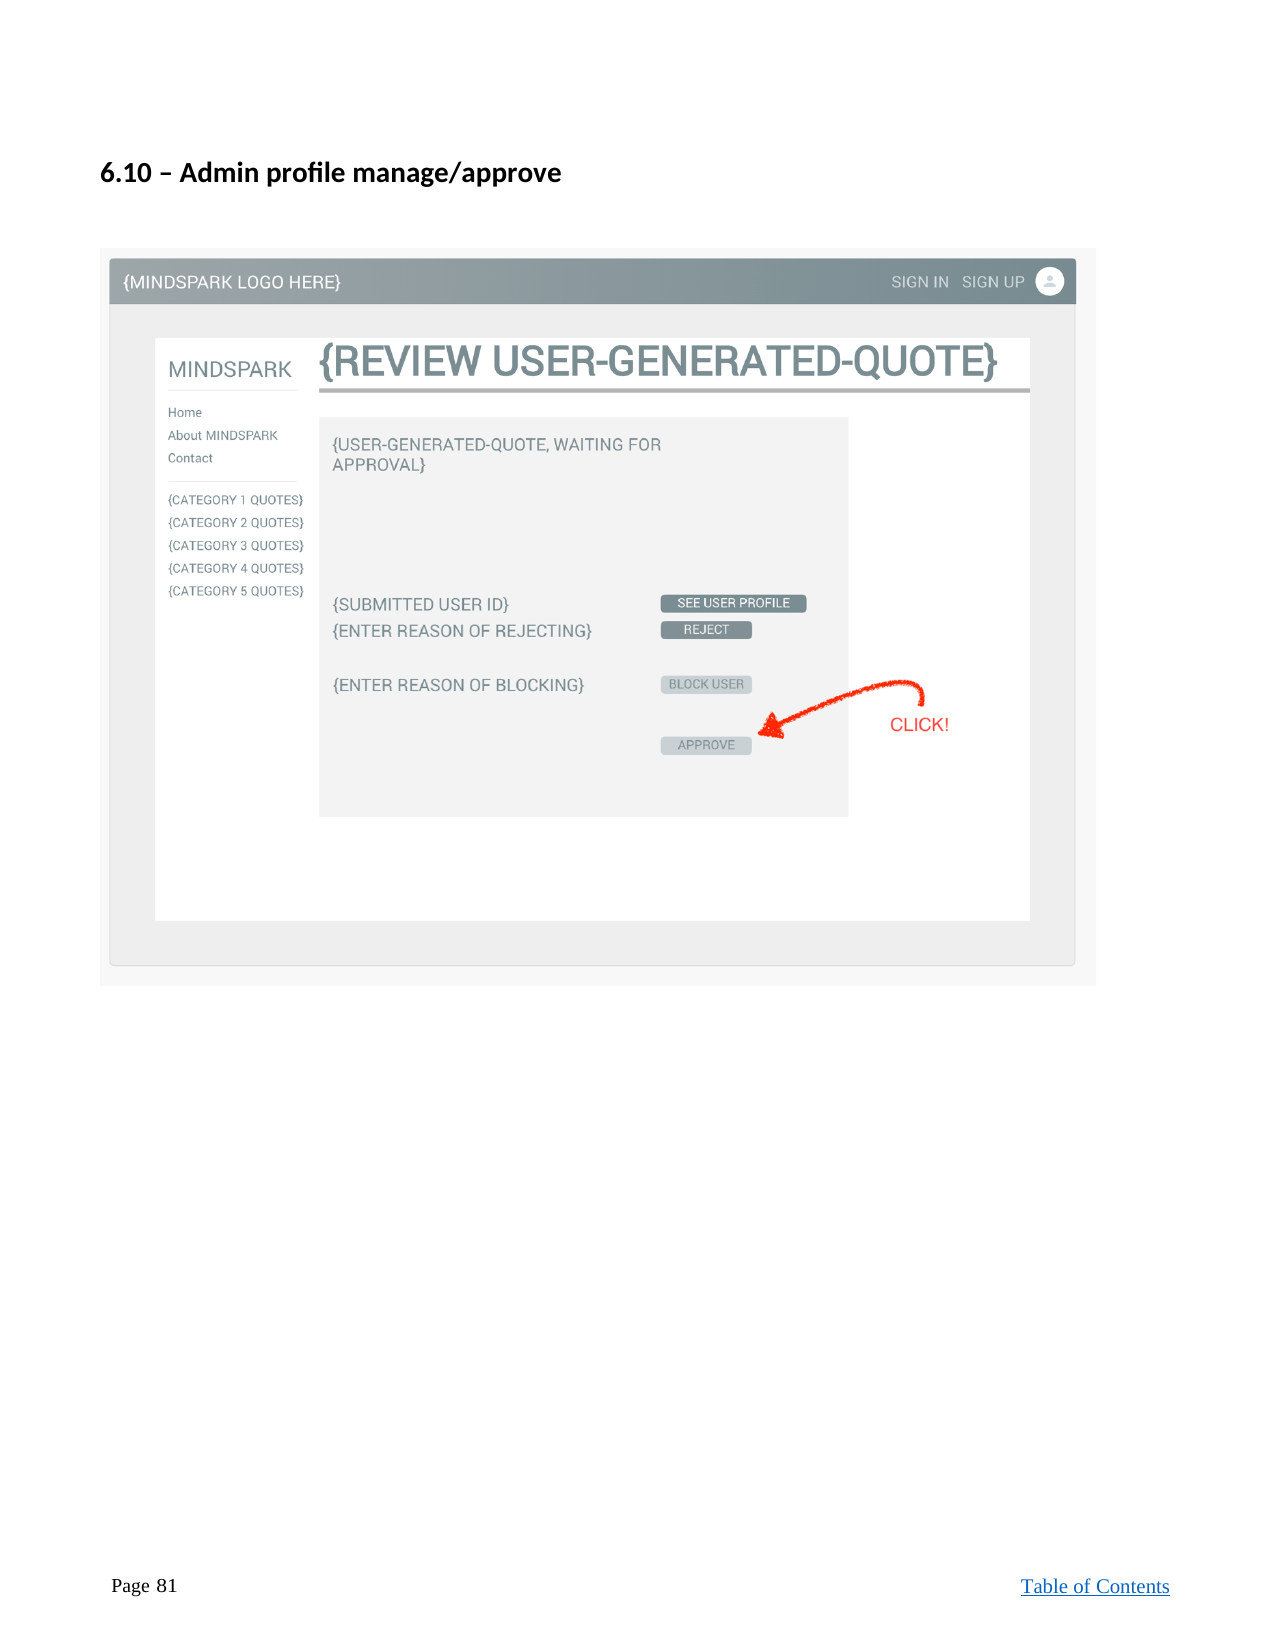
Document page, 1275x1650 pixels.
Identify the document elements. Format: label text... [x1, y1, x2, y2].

picture [99, 248, 1097, 986]
subtitle 6.10 – Admin profile manage/approve [100, 154, 1175, 190]
